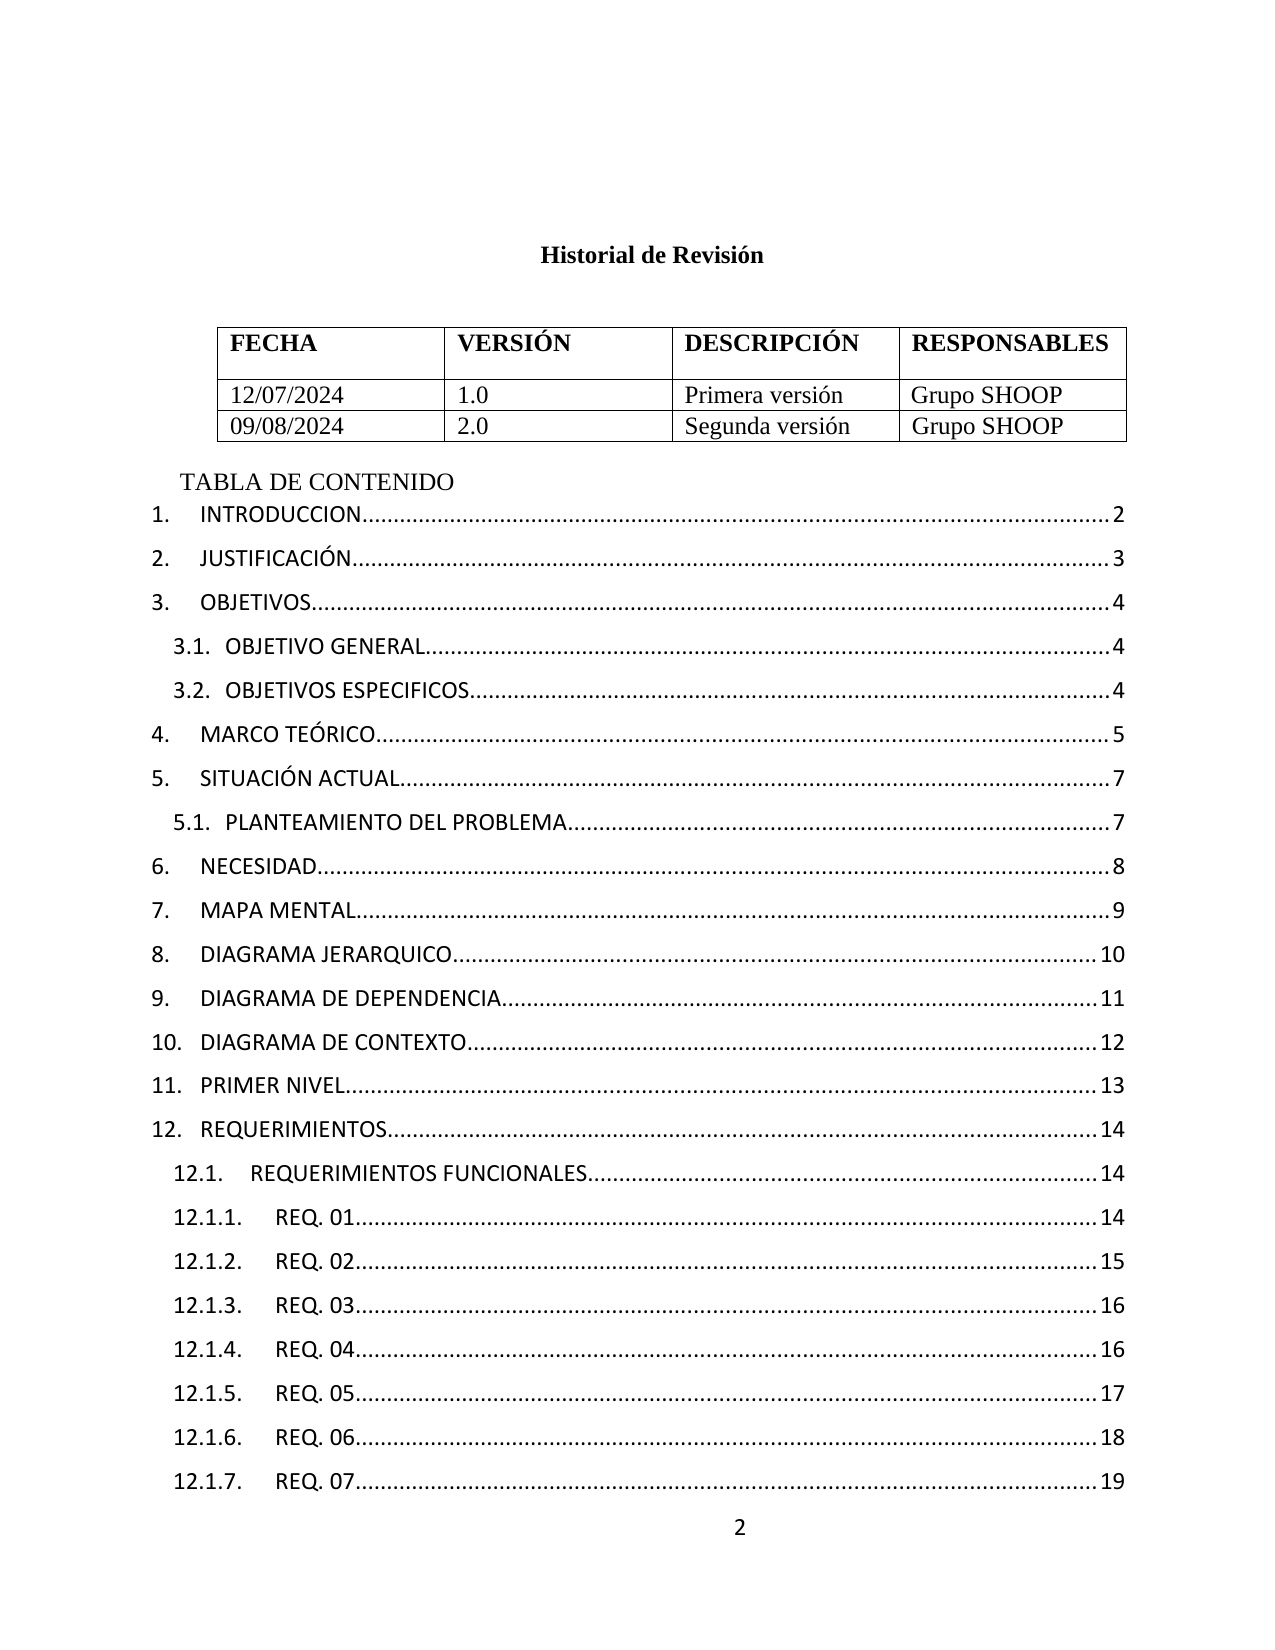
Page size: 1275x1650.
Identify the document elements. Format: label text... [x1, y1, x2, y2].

table_cell 1.0 [445, 380, 672, 410]
text Historial de Revisión [179, 240, 1125, 269]
table_cell 12/07/2024 [218, 380, 444, 410]
table_header VERSIÓN [445, 328, 672, 379]
table_cell Segunda versión [673, 411, 899, 441]
table_cell Grupo SHOOP [900, 380, 1126, 410]
table_cell Primera versión [673, 380, 899, 410]
text TABLA DE CONTENIDO [179, 467, 1125, 496]
table_cell 2.0 [445, 411, 672, 441]
table_header FECHA [218, 328, 444, 379]
table_header DESCRIPCIÓN [673, 328, 899, 379]
table_cell 09/08/2024 [218, 411, 444, 441]
table_header RESPONSABLES [900, 328, 1126, 379]
table_cell Grupo SHOOP [900, 411, 1126, 441]
